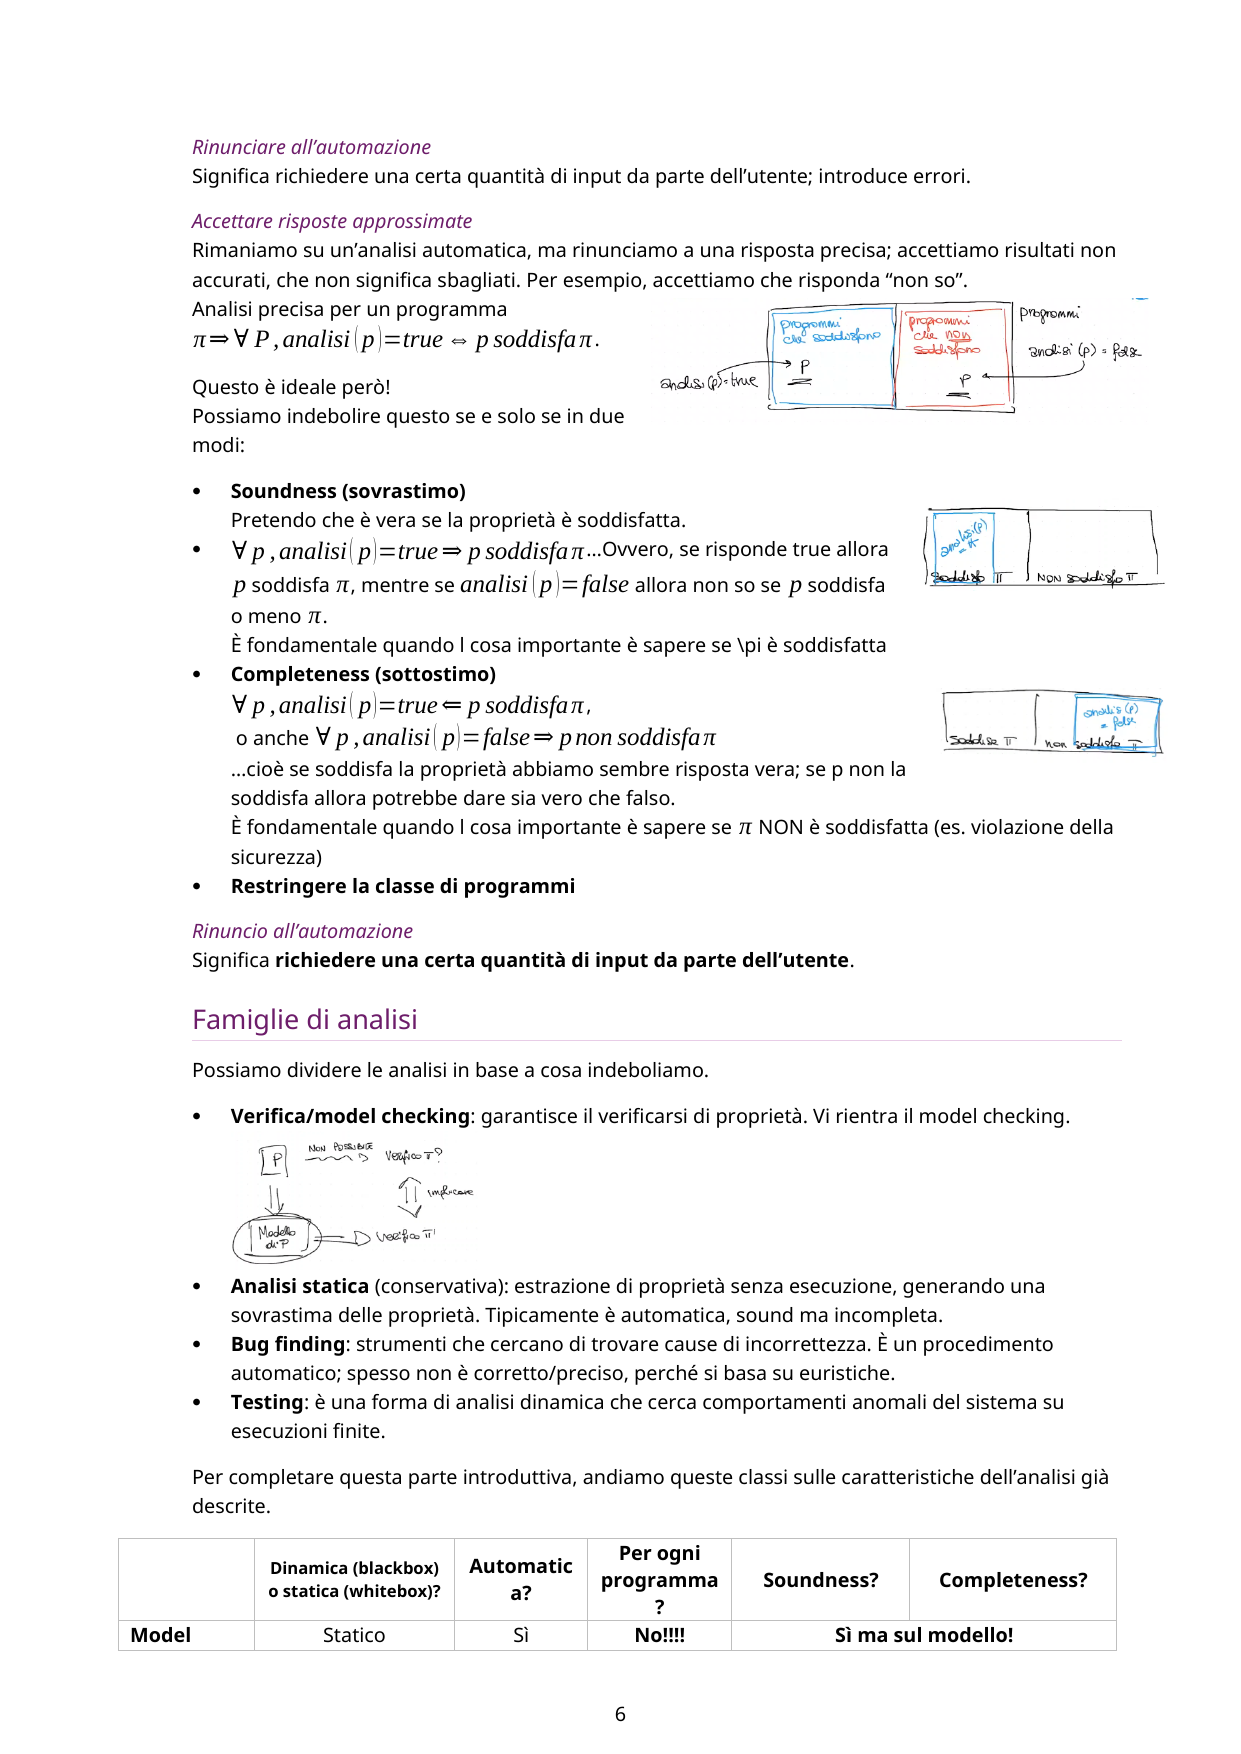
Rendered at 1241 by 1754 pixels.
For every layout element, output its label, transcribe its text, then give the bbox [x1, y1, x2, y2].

list Soundness (sovrastimo) Pretendo che è vera se la proprietà è soddisfatta. [193, 477, 1122, 533]
list …Ovvero, se risponde true allora soddisfa , mentre se allora non so se soddisfa o meno . È fondamentale quando l cosa importante è sapere se \pi è soddisfatta [193, 535, 1122, 658]
subtitle Rinunciare all’automazione [192, 133, 1122, 160]
list Completeness (sottostimo) , o anche …cioè se soddisfa la proprietà abbiamo sembre risposta vera; se p non la soddisfa allora potrebbe dare sia vero che falso. È fondamentale quando l cosa importante è sapere se NON è soddisfatta (es. violazione della sicurezza) [193, 661, 1122, 870]
list Bug finding: strumenti che cercano di trovare cause di incorrettezza. È un procedimento automatico; spesso non è corretto/preciso, perché si basa su euristiche. [193, 1330, 1122, 1386]
list Analisi statica (conservativa): estrazione di proprietà senza esecuzione, generando una sovrastima delle proprietà. Tipicamente è automatica, sound ma incompleta. [193, 1272, 1122, 1328]
text Possiamo dividere le analisi in base a cosa indeboliamo. [192, 1056, 1122, 1083]
subtitle Rinuncio all’automazione [192, 918, 1122, 945]
table_header Per ogni programma? [588, 1539, 731, 1620]
table_header [119, 1539, 254, 1620]
table_header Soundness? [732, 1539, 909, 1620]
text Rimaniamo su un’analisi automatica, ma rinunciamo a una risposta precisa; accettiamo risultati non accurati, che non significa sbagliati. Per esempio, accettiamo che risponda “non so”. Analisi precisa per un programma . [192, 237, 1122, 354]
text Per completare questa parte introduttiva, andiamo queste classi sulle caratteristiche dell’analisi già descrite. [192, 1463, 1122, 1519]
list Verifica/model checking: garantisce il verificarsi di proprietà. Vi rientra il model checking. [193, 1102, 1122, 1129]
list Testing: è una forma di analisi dinamica che cerca comportamenti anomali del sistema su esecuzioni finite. [193, 1388, 1122, 1444]
picture [651, 298, 1149, 425]
picture [230, 1131, 478, 1270]
picture [936, 688, 1168, 763]
table_header Automatica? [455, 1539, 587, 1620]
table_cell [588, 1621, 731, 1649]
text Significa richiedere una certa quantità di input da parte dell’utente. [192, 947, 1122, 974]
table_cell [732, 1621, 1116, 1649]
picture [921, 498, 1168, 591]
table_cell Statico [255, 1621, 454, 1649]
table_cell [119, 1621, 254, 1649]
table_header Dinamica (blackbox) o statica (whitebox)? [255, 1539, 454, 1620]
table_cell Sì [455, 1621, 587, 1649]
table_header Completeness? [910, 1539, 1116, 1620]
subtitle Famiglie di analisi [192, 1001, 1122, 1040]
text Questo è ideale però! Possiamo indebolire questo se e solo se in due modi: [192, 373, 1122, 458]
text Significa richiedere una certa quantità di input da parte dell’utente; introduce errori. [192, 162, 1122, 189]
subtitle Accettare risposte approssimate [192, 208, 1122, 235]
list Restringere la classe di programmi [193, 872, 1122, 899]
